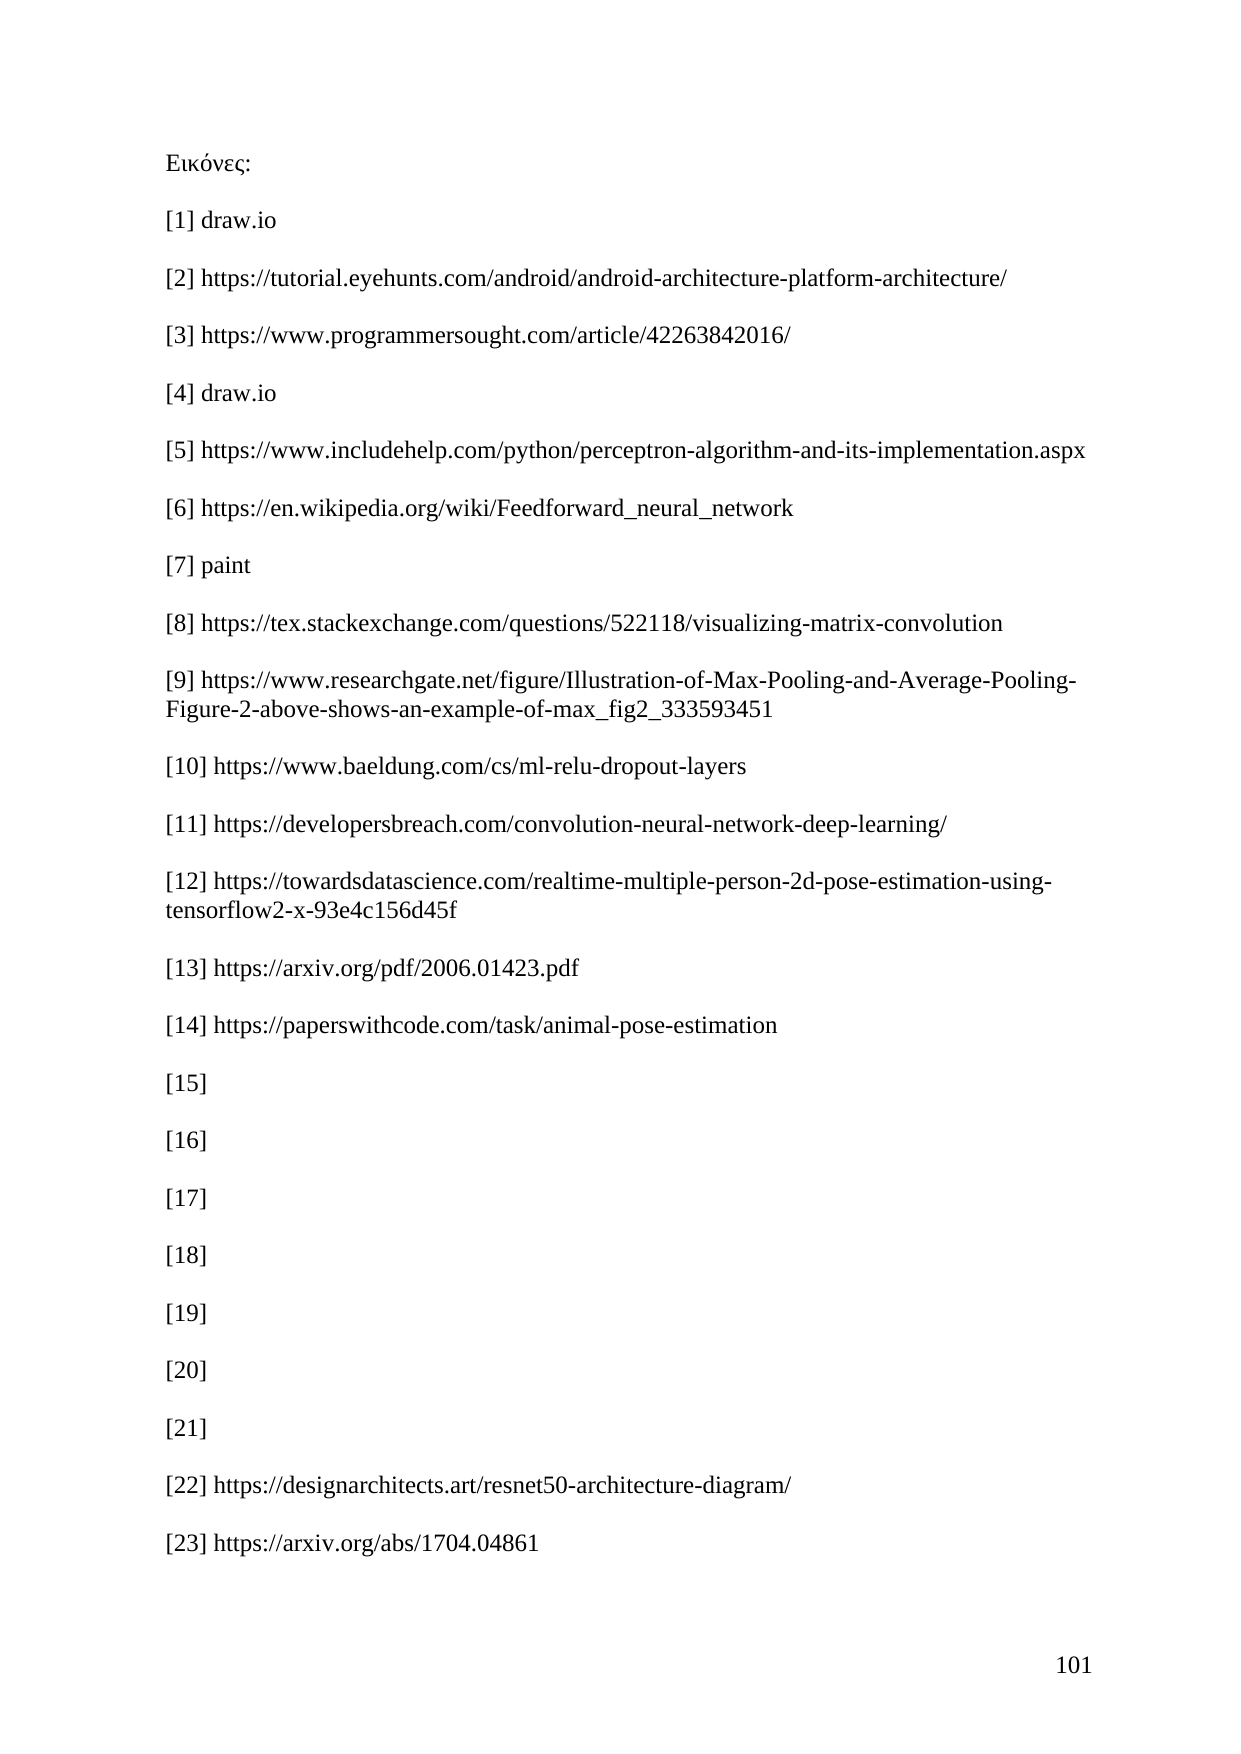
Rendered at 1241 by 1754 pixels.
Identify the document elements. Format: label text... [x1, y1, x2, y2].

text [8] https://tex.stackexchange.com/questions/522118/visualizing-matrix-convolution [165, 608, 1092, 636]
text [15] [165, 1068, 1092, 1096]
text [3] https://www.programmersought.com/article/42263842016/ [165, 320, 1092, 349]
text [23] https://arxiv.org/abs/1704.04861 [165, 1528, 1092, 1556]
text [16] [165, 1125, 1092, 1154]
text [7] paint [165, 550, 1092, 579]
text [5] https://www.includehelp.com/python/perceptron-algorithm-and-its-implementation.aspx [165, 435, 1092, 464]
text [22] https://designarchitects.art/resnet50-architecture-diagram/ [165, 1470, 1092, 1499]
text [2] https://tutorial.eyehunts.com/android/android-architecture-platform-architecture/ [165, 263, 1092, 291]
text [9] https://www.researchgate.net/figure/Illustration-of-Max-Pooling-and-Average-Pooling-Figure-2-above-shows-an-example-of-max_fig2_333593451 [165, 665, 1092, 723]
text [10] https://www.baeldung.com/cs/ml-relu-dropout-layers [165, 751, 1092, 780]
text [17] [165, 1183, 1092, 1211]
text [19] [165, 1298, 1092, 1326]
text [13] https://arxiv.org/pdf/2006.01423.pdf [165, 953, 1092, 981]
text [6] https://en.wikipedia.org/wiki/Feedforward_neural_network [165, 493, 1092, 521]
text [11] https://developersbreach.com/convolution-neural-network-deep-learning/ [165, 809, 1092, 838]
text [20] [165, 1355, 1092, 1384]
text [1] draw.io [165, 205, 1092, 234]
text Εικόνες: [165, 148, 1092, 176]
text [18] [165, 1240, 1092, 1269]
text [21] [165, 1413, 1092, 1441]
text [4] draw.io [165, 378, 1092, 406]
text [14] https://paperswithcode.com/task/animal-pose-estimation [165, 1010, 1092, 1039]
text [12] https://towardsdatascience.com/realtime-multiple-person-2d-pose-estimation-using-tensorflow2-x-93e4c156d45f [165, 866, 1092, 924]
